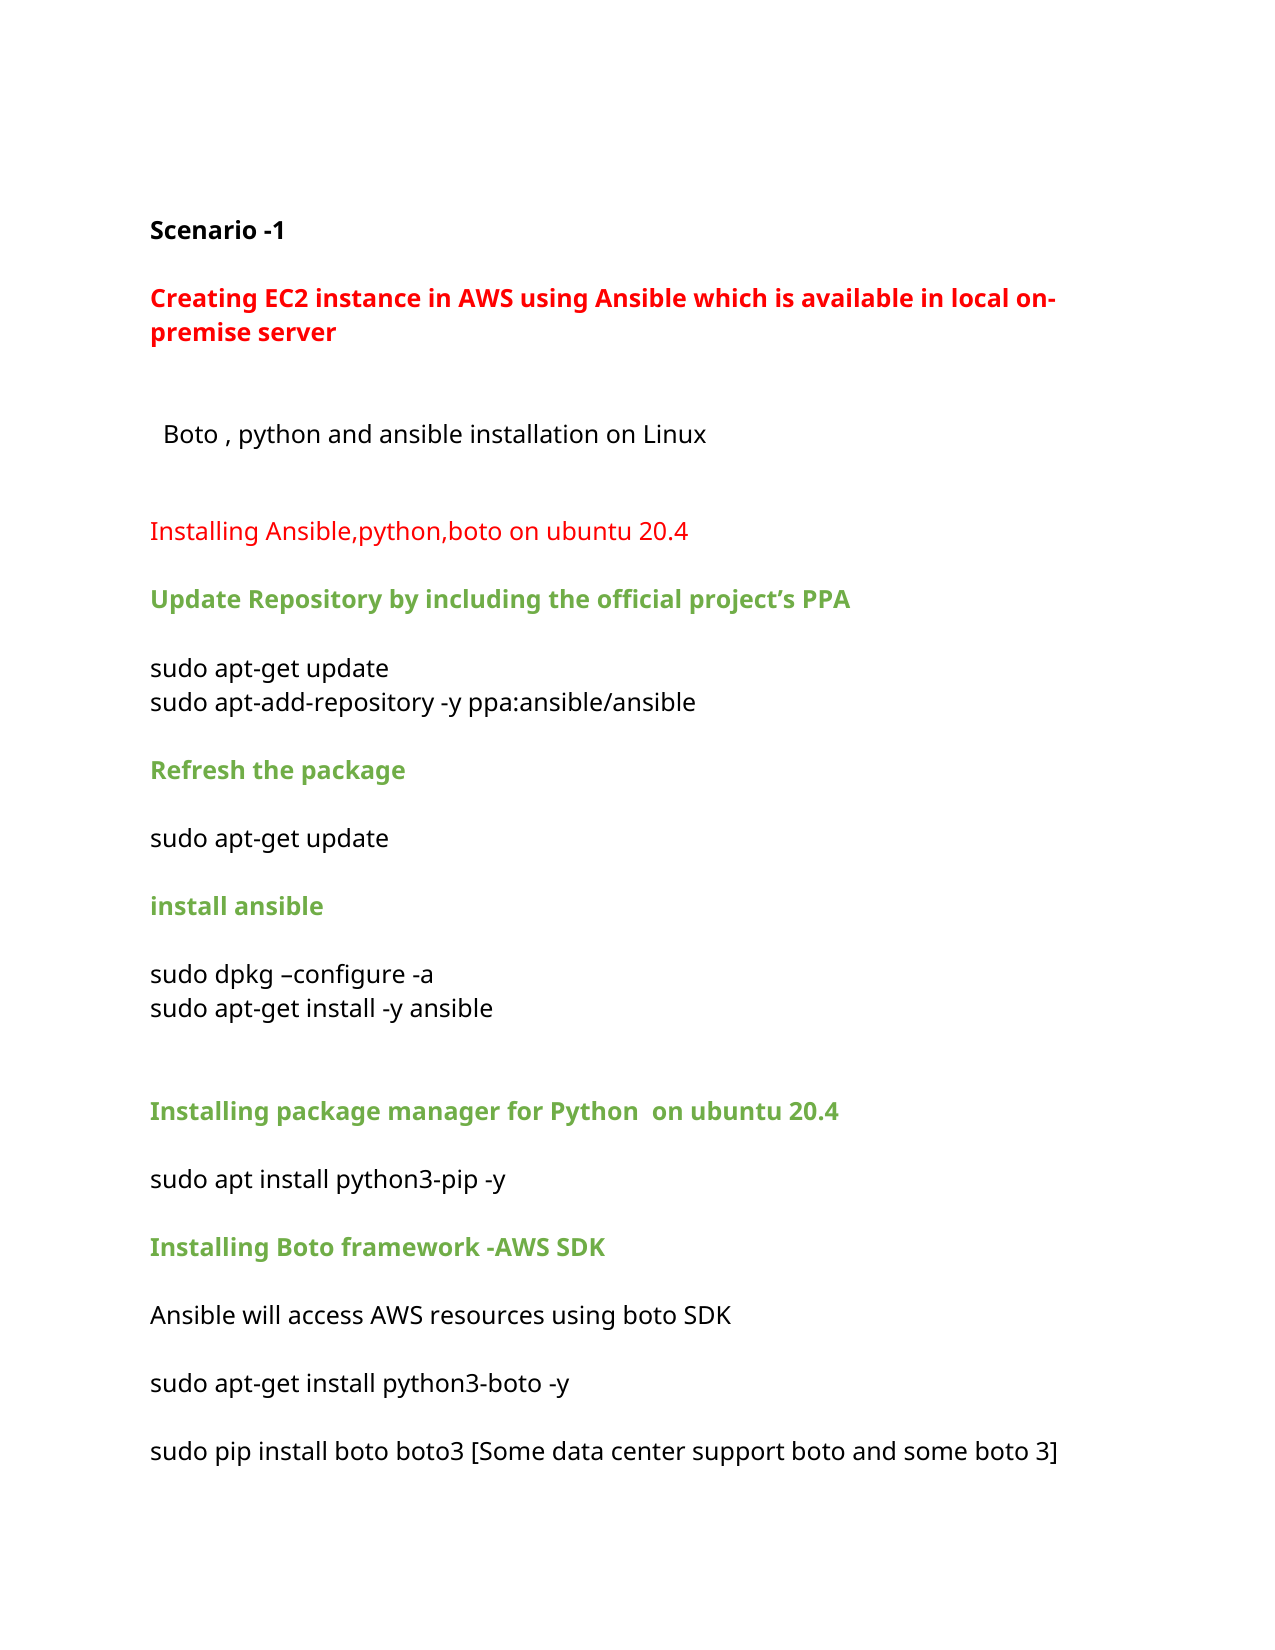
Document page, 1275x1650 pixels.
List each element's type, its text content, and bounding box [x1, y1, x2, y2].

text Installing Ansible,python,boto on ubuntu 20.4 [150, 514, 1125, 548]
text Boto , python and ansible installation on Linux [150, 417, 1125, 451]
text sudo dpkg –configure -a [150, 957, 1125, 991]
text Update Repository by including the official project’s PPA [150, 582, 1125, 616]
text Creating EC2 instance in AWS using Ansible which is available in local on-premise server [150, 281, 1125, 349]
text Installing Boto framework -AWS SDK [150, 1229, 1125, 1263]
text install ansible [150, 889, 1125, 923]
text sudo apt-add-repository -y ppa:ansible/ansible [150, 684, 1125, 718]
text sudo apt-get install -y ansible [150, 991, 1125, 1025]
text Ansible will access AWS resources using boto SDK [150, 1297, 1125, 1332]
text Refresh the package [150, 752, 1125, 787]
text sudo apt-get install python3-boto -y [150, 1366, 1125, 1400]
text Installing package manager for Python on ubuntu 20.4 [150, 1093, 1125, 1127]
text sudo pip install boto boto3 [Some data center support boto and some boto 3] [150, 1434, 1125, 1468]
text sudo apt-get update [150, 821, 1125, 855]
text sudo apt-get update [150, 650, 1125, 684]
text Scenario -1 [150, 213, 1125, 247]
text sudo apt install python3-pip -y [150, 1161, 1125, 1195]
